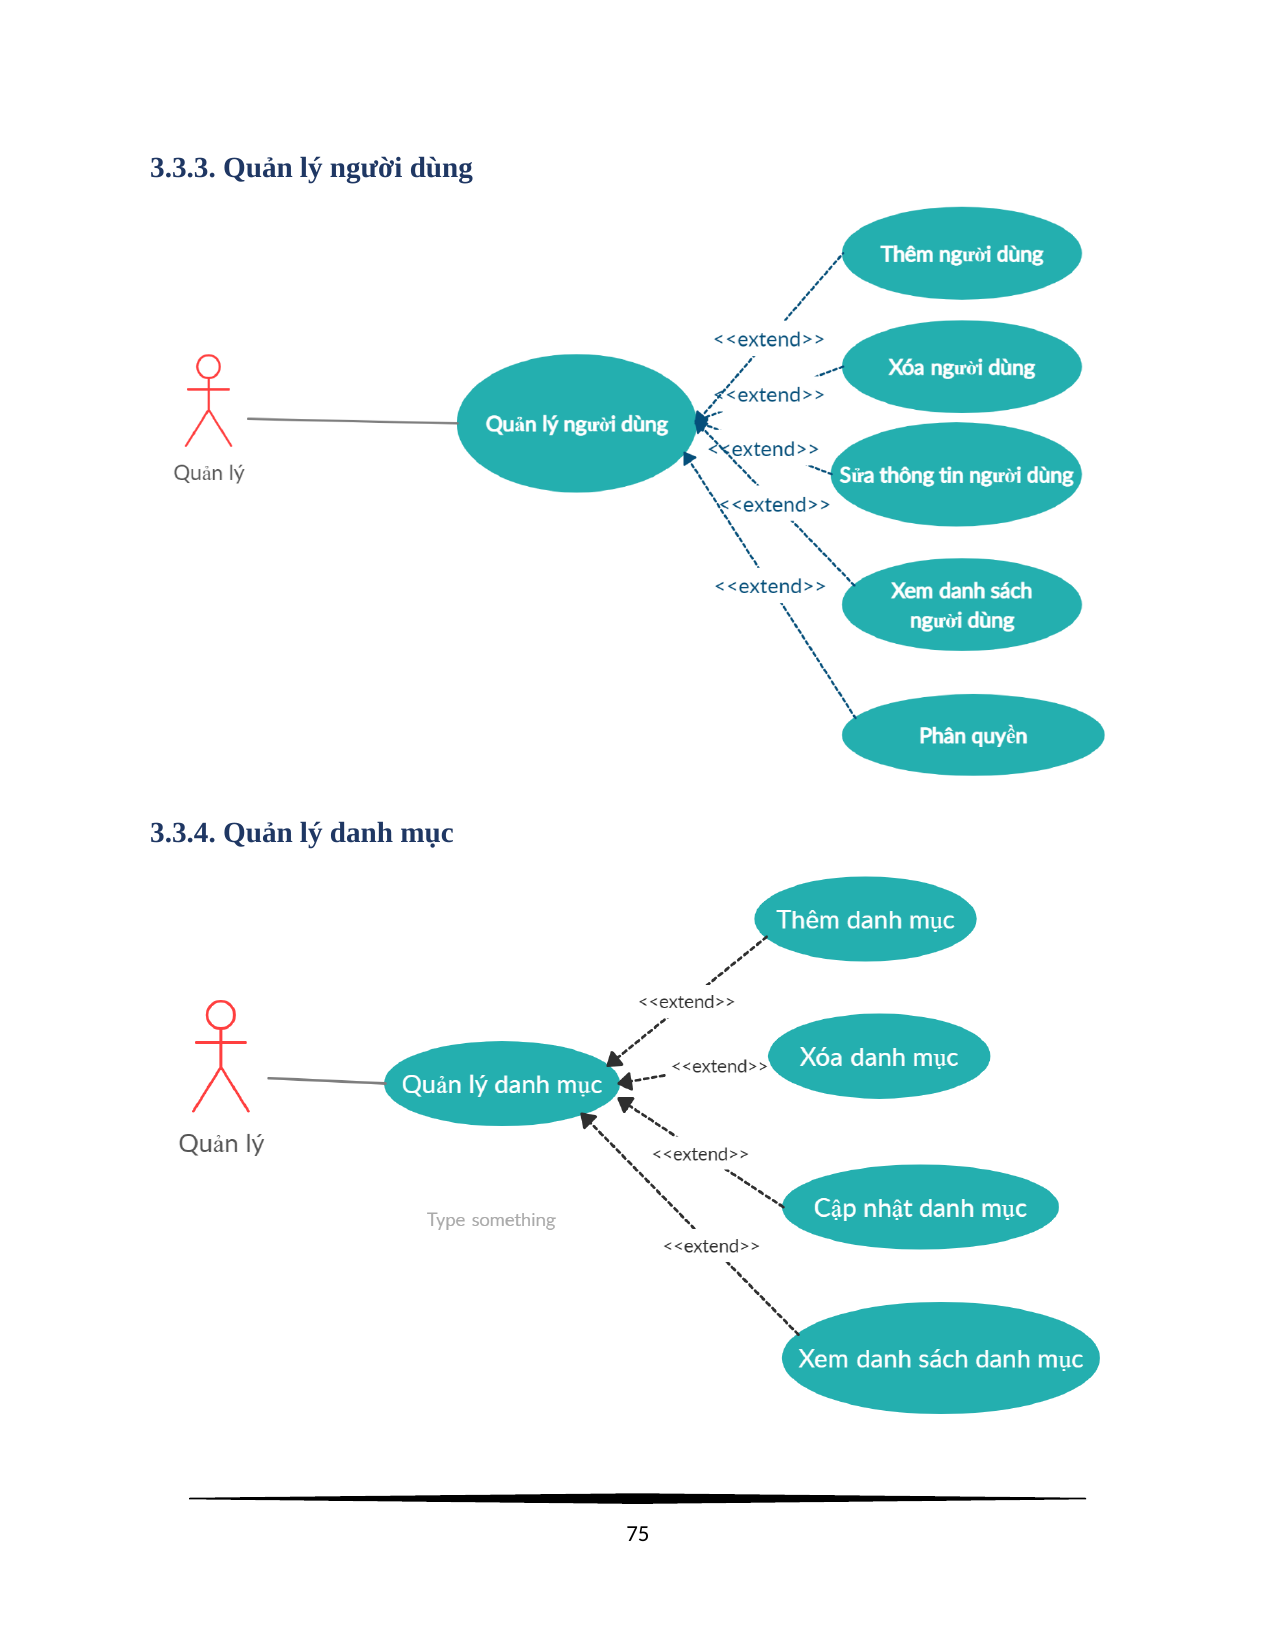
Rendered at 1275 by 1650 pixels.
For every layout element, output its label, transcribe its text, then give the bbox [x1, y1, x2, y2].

subtitle 3.3.4. Quản lý danh mục [150, 815, 1125, 848]
subtitle 3.3.3. Quản lý người dùng [150, 150, 1125, 183]
picture [150, 850, 1125, 1440]
picture [150, 185, 1125, 797]
